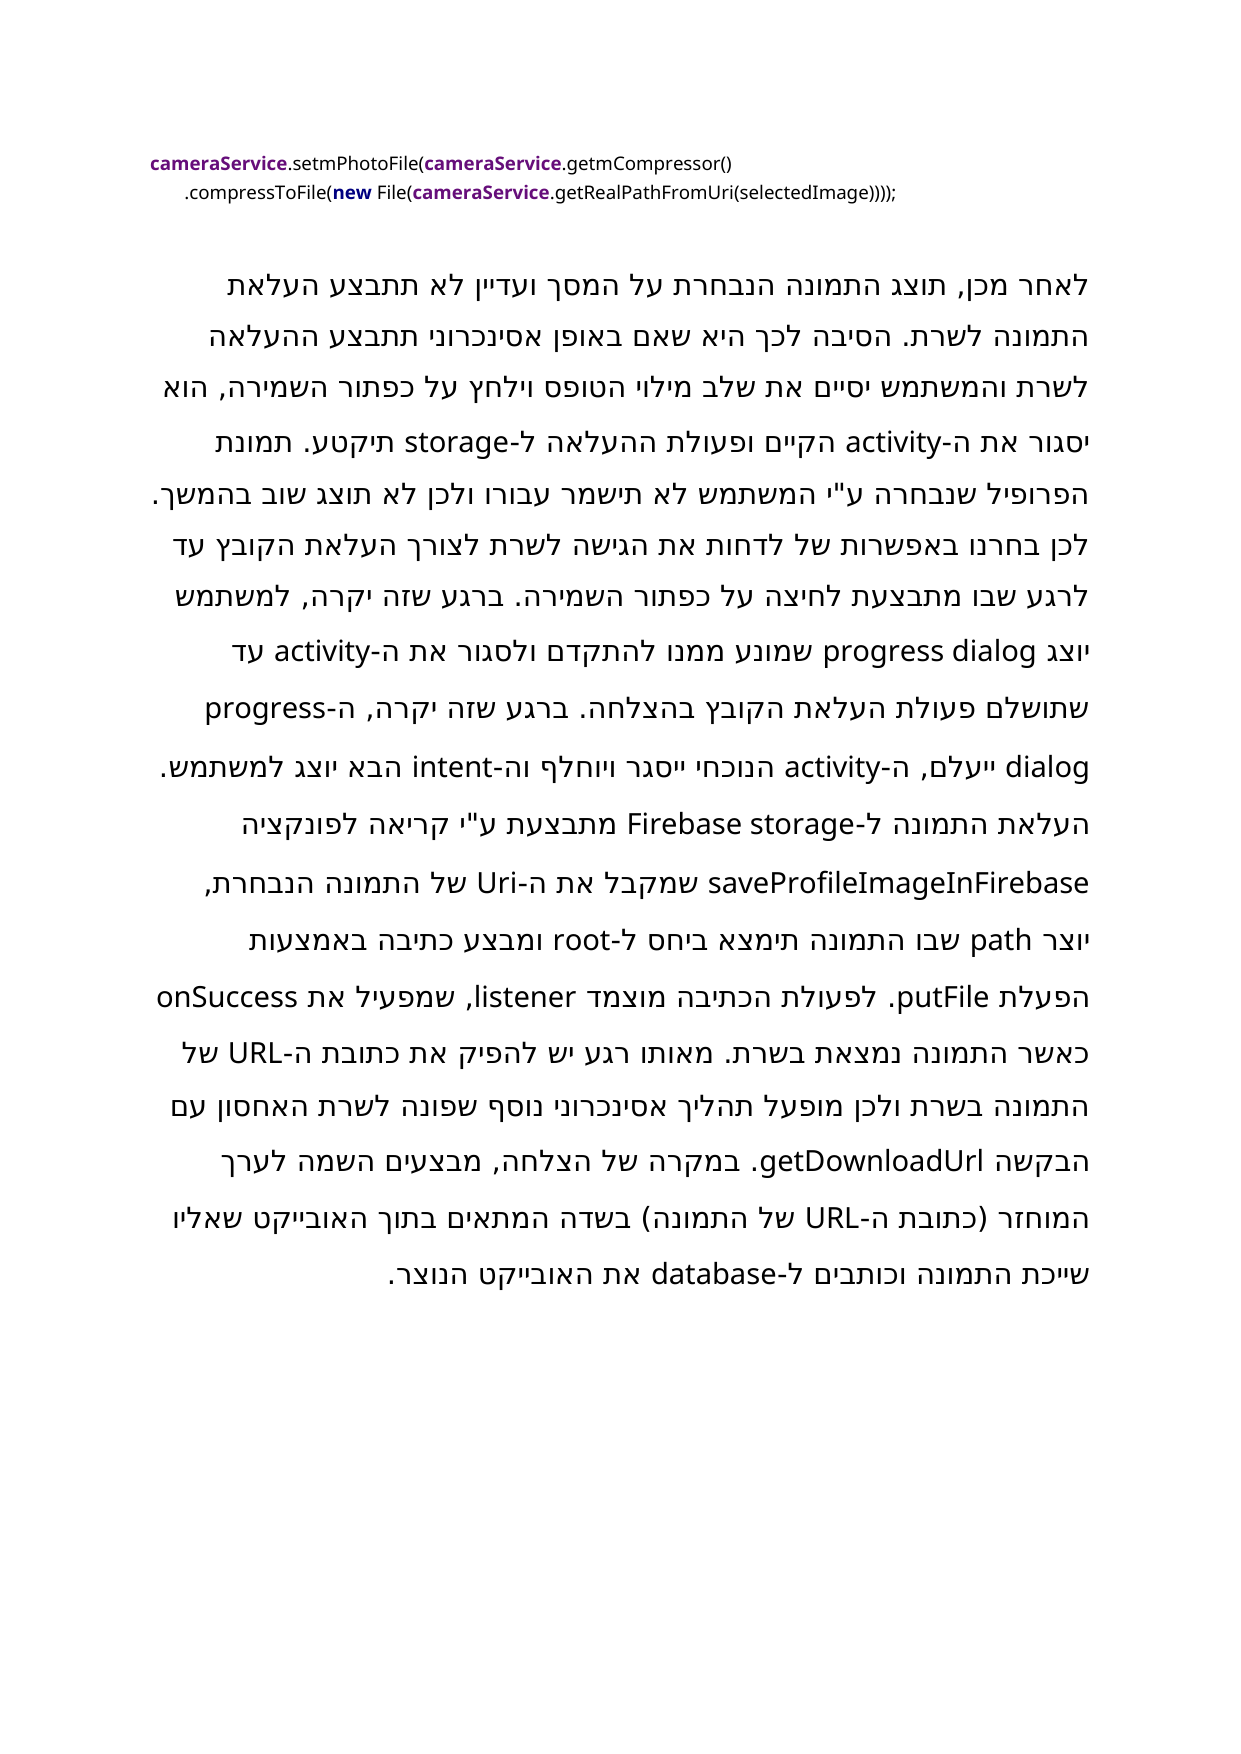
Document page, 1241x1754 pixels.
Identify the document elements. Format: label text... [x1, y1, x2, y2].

text cameraService.setmPhotoFile(cameraService.getmCompressor() .compressToFile(new File(cameraService.getRealPathFromUri(selectedImage)))); [150, 150, 1090, 205]
text לאחר מכן, תוצג התמונה הנבחרת על המסך ועדיין לא תתבצע העלאת התמונה לשרת. הסיבה לכך היא שאם באופן אסינכרוני תתבצע ההעלאה לשרת והמשתמש יסיים את שלב מילוי הטופס וילחץ על כפתור השמירה, הוא יסגור את ה-activity הקיים ופעולת ההעלאה ל-storage תיקטע. תמונת הפרופיל שנבחרה ע"י המשתמש לא תישמר עבורו ולכן לא תוצג שוב בהמשך. לכן בחרנו באפשרות של לדחות את הגישה לשרת לצורך העלאת הקובץ עד לרגע שבו מתבצעת לחיצה על כפתור השמירה. ברגע שזה יקרה, למשתמש יוצג progress dialog שמונע ממנו להתקדם ולסגור את ה-activity עד שתושלם פעולת העלאת הקובץ בהצלחה. ברגע שזה יקרה, ה-progress dialog ייעלם, ה-activity הנוכחי ייסגר ויוחלף וה-intent הבא יוצג למשתמש. העלאת התמונה ל-Firebase storage מתבצעת ע"י קריאה לפונקציה saveProfileImageInFirebase שמקבל את ה-Uri של התמונה הנבחרת, יוצר path שבו התמונה תימצא ביחס ל-root ומבצע כתיבה באמצעות הפעלת putFile. לפעולת הכתיבה מוצמד listener, שמפעיל את onSuccess כאשר התמונה נמצאת בשרת. מאותו רגע יש להפיק את כתובת ה-URL של התמונה בשרת ולכן מופעל תהליך אסינכרוני נוסף שפונה לשרת האחסון עם הבקשה getDownloadUrl. במקרה של הצלחה, מבצעים השמה לערך המוחזר (כתובת ה-URL של התמונה) בשדה המתאים בתוך האובייקט שאליו שייכת התמונה וכותבים ל-database את האובייקט הנוצר. [150, 268, 1090, 1293]
